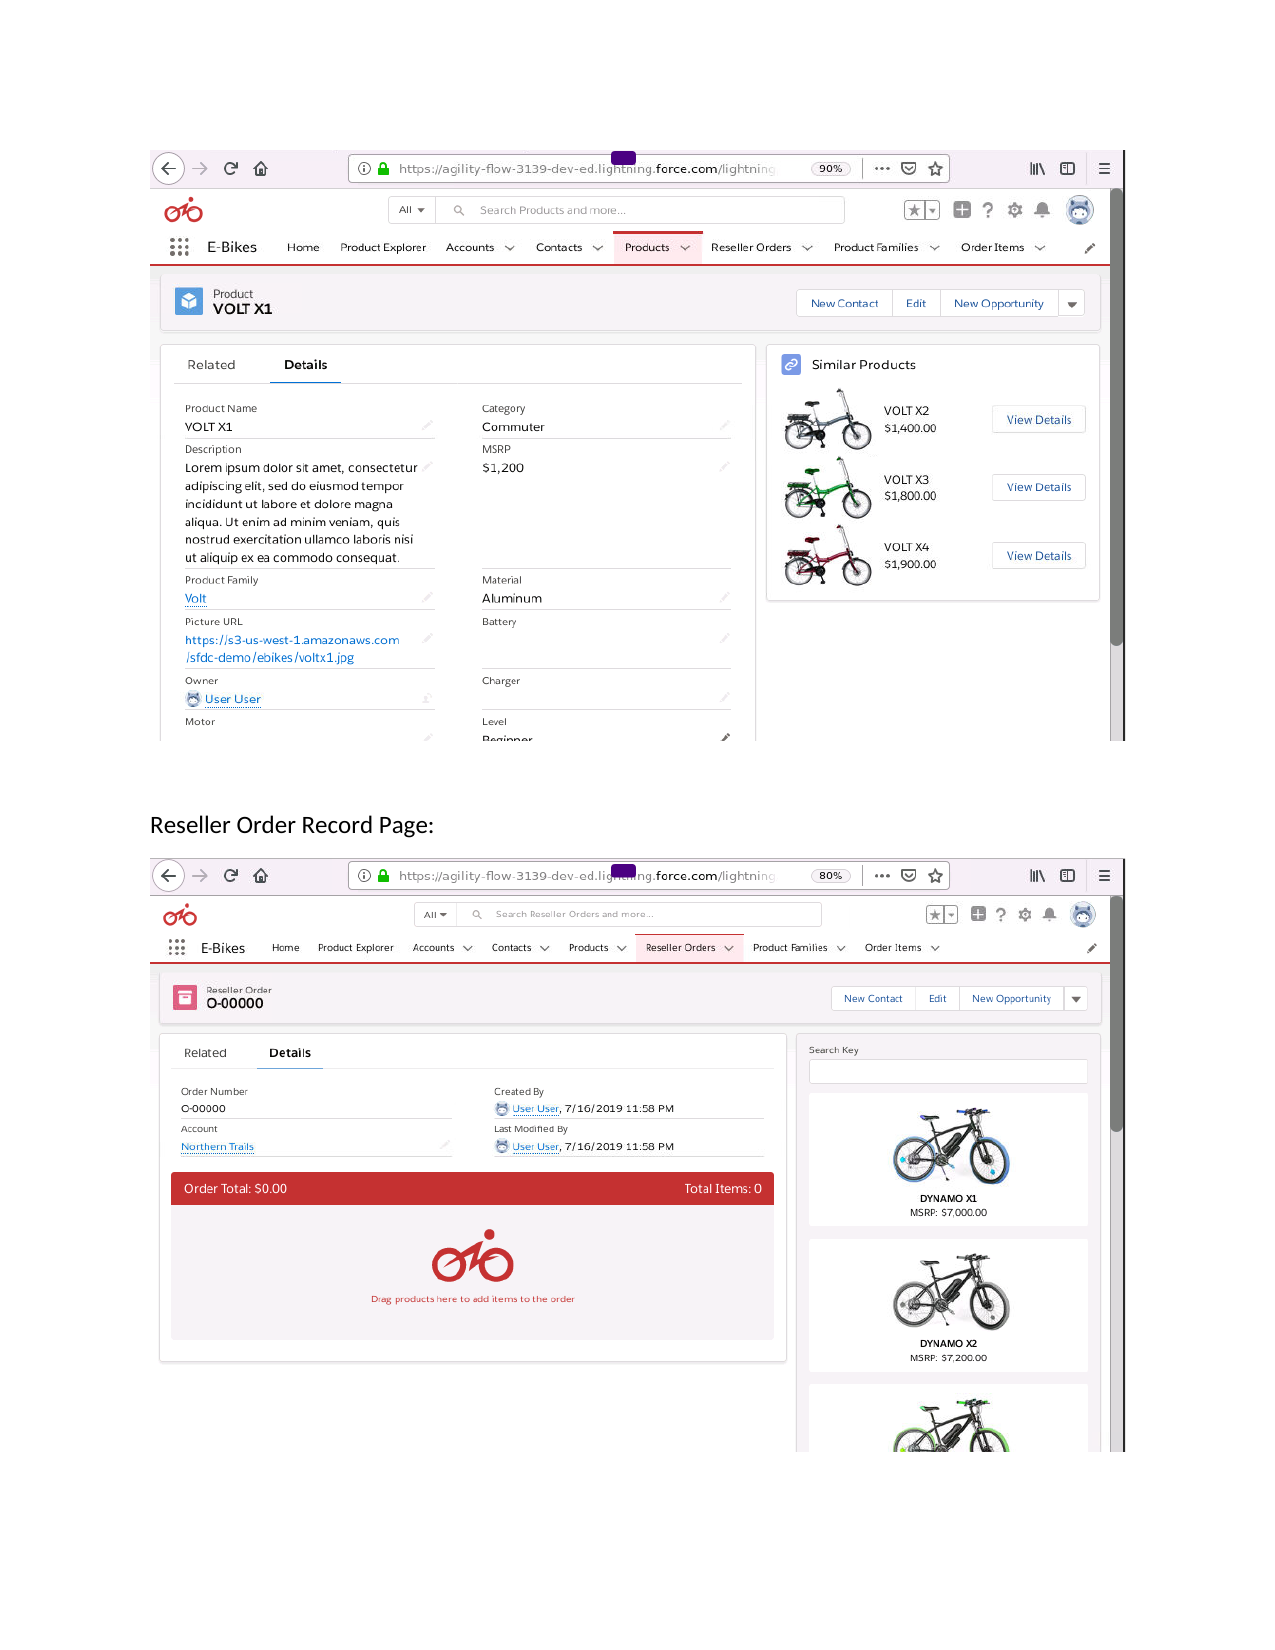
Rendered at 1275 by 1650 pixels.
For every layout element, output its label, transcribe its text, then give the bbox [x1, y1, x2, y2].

picture [150, 858, 1125, 1452]
text Reseller Order Record Page: [150, 809, 1125, 839]
picture [150, 150, 1125, 741]
